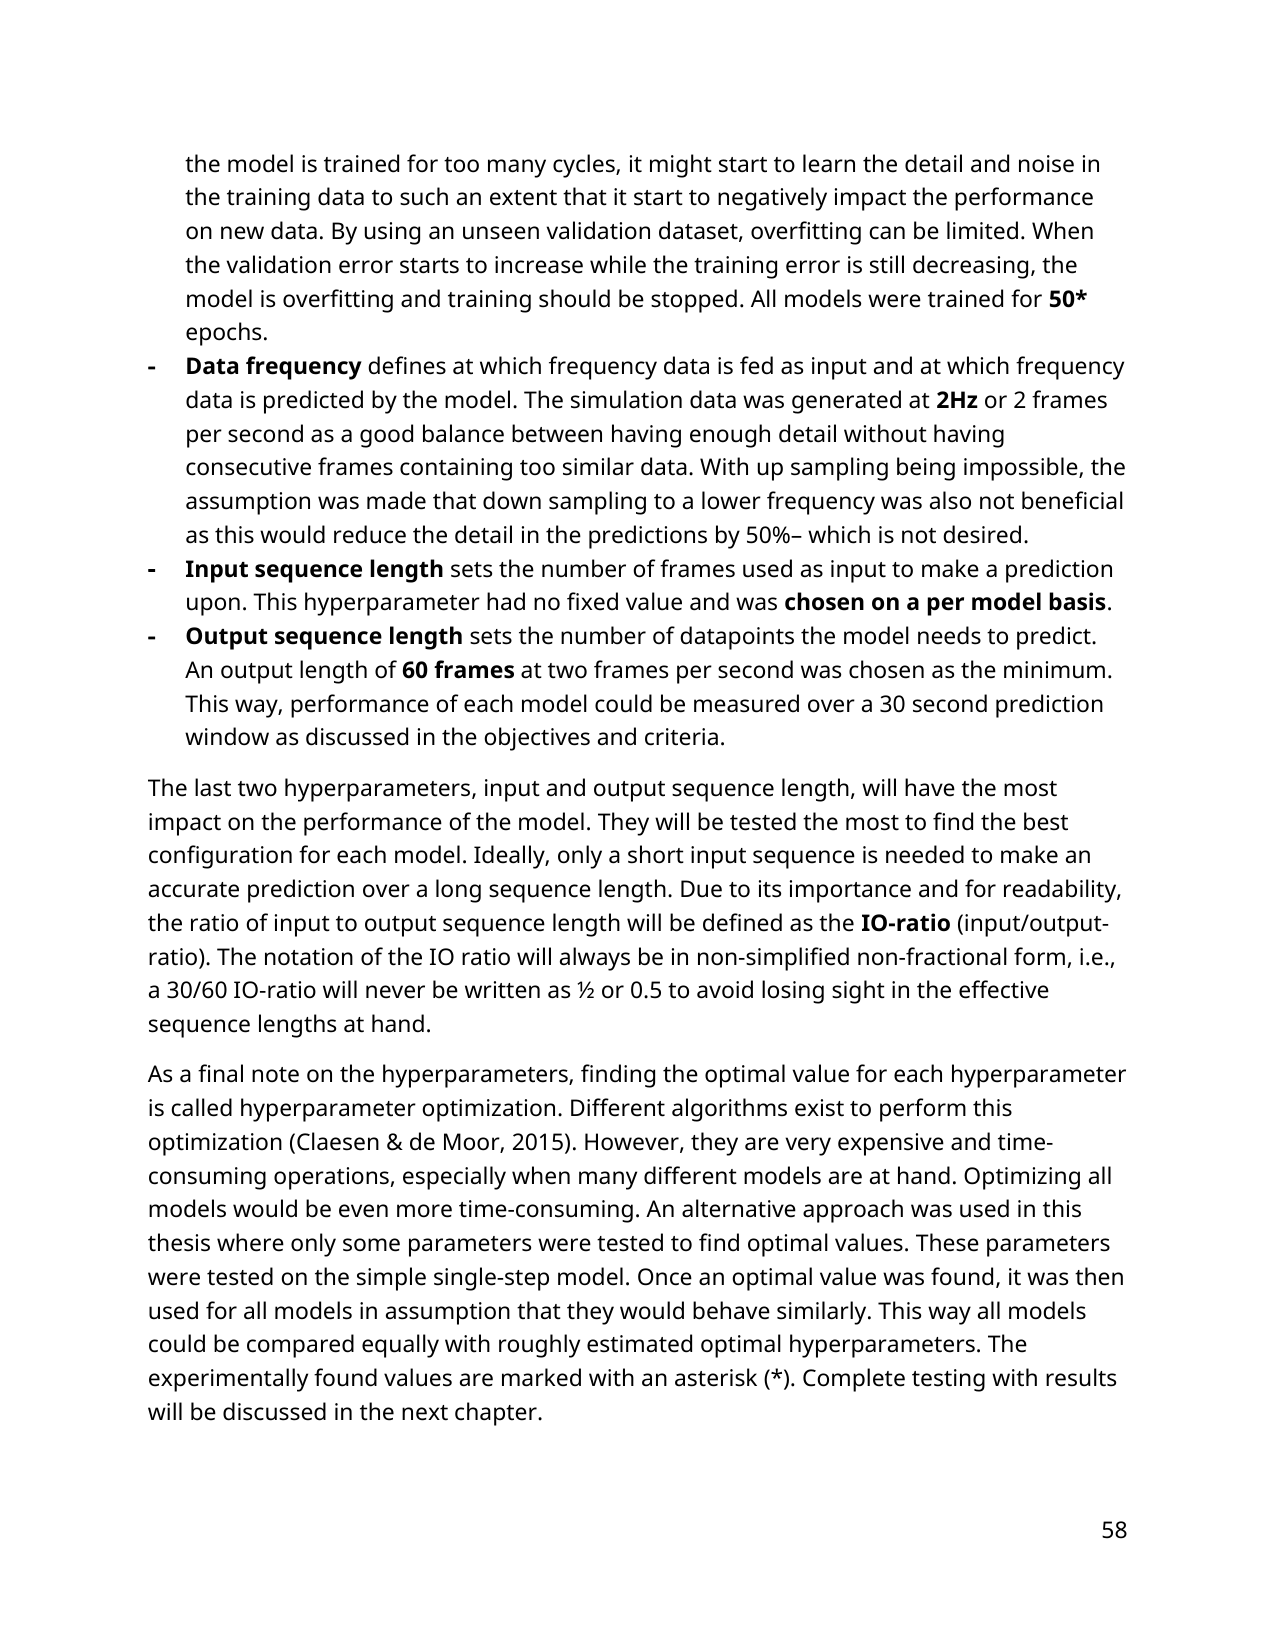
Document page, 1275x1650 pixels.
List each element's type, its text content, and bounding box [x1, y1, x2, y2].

list Input sequence length sets the number of frames used as input to make a prediction upon. This hyperparameter had no fixed value and was chosen on a per model basis. [148, 553, 1127, 618]
text The last two hyperparameters, input and output sequence length, will have the most impact on the performance of the model. They will be tested the most to find the best configuration for each model. Ideally, only a short input sequence is needed to make an accurate prediction over a long sequence length. Due to its importance and for readability, the ratio of input to output sequence length will be defined as the IO-ratio (input/output-ratio). The notation of the IO ratio will always be in non-simplified non-fractional form, i.e., a 30/60 IO-ratio will never be written as ½ or 0.5 to avoid losing sight in the effective sequence lengths at hand. [148, 772, 1127, 1039]
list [148, 148, 1127, 348]
list Output sequence length sets the number of datapoints the model needs to predict. An output length of 60 frames at two frames per second was chosen as the minimum. This way, performance of each model could be measured over a 30 second prediction window as discussed in the objectives and criteria. [148, 620, 1127, 753]
text As a final note on the hyperparameters, finding the optimal value for each hyperparameter is called hyperparameter optimization. Different algorithms exist to perform this optimization . However, they are very expensive and time-consuming operations, especially when many different models are at hand. Optimizing all models would be even more time-consuming. An alternative approach was used in this thesis where only some parameters were tested to find optimal values. These parameters were tested on the simple single-step model. Once an optimal value was found, it was then used for all models in assumption that they would behave similarly. This way all models could be compared equally with roughly estimated optimal hyperparameters. The experimentally found values are marked with an asterisk (*). Complete testing with results will be discussed in the next chapter. [148, 1058, 1127, 1427]
list Data frequency defines at which frequency data is fed as input and at which frequency data is predicted by the model. The simulation data was generated at 2Hz or 2 frames per second as a good balance between having enough detail without having consecutive frames containing too similar data. With up sampling being impossible, the assumption was made that down sampling to a lower frequency was also not beneficial as this would reduce the detail in the predictions by 50%– which is not desired. [148, 350, 1127, 550]
